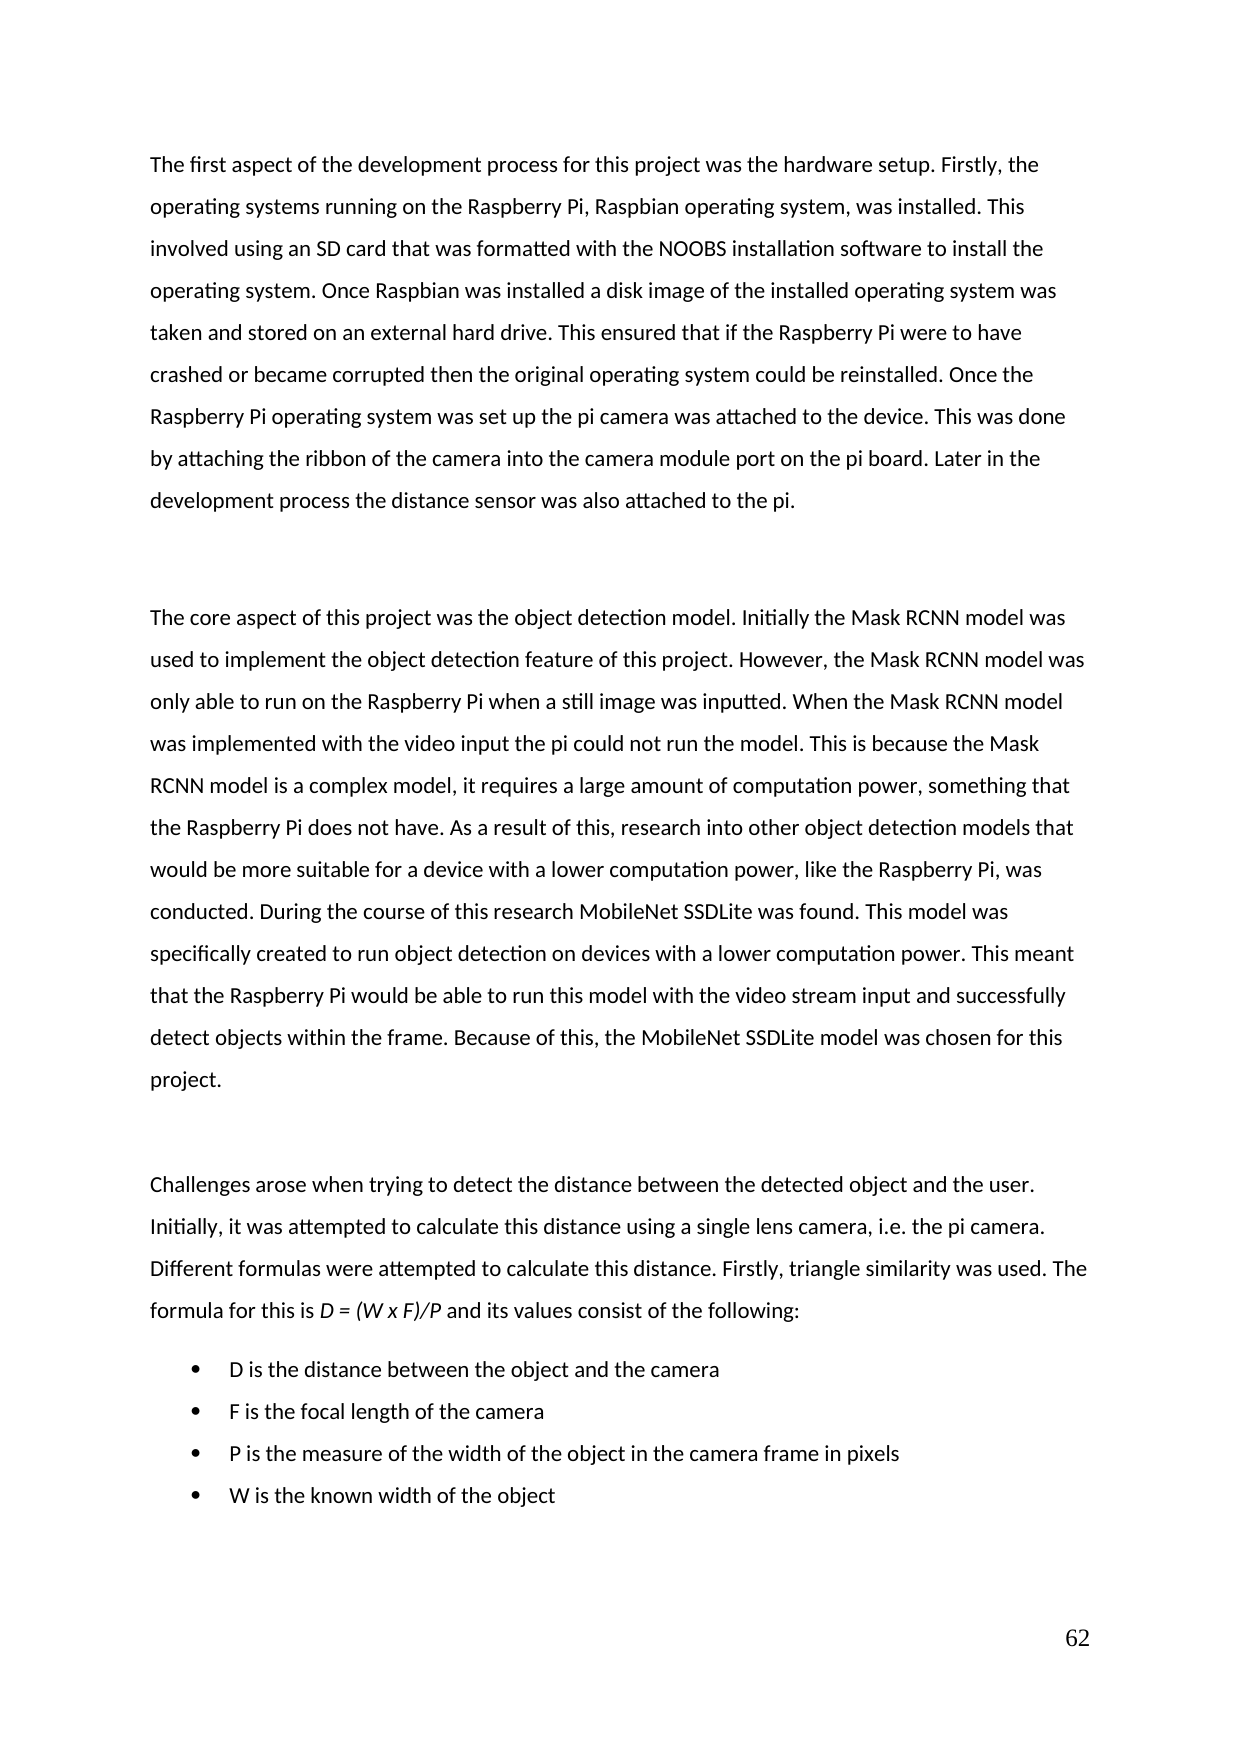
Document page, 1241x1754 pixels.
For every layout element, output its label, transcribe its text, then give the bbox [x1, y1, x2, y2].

text The first aspect of the development process for this project was the hardware setup. Firstly, the operating systems running on the Raspberry Pi, Raspbian operating system, was installed. This involved using an SD card that was formatted with the NOOBS installation software to install the operating system. Once Raspbian was installed a disk image of the installed operating system was taken and stored on an external hard drive. This ensured that if the Raspberry Pi were to have crashed or became corrupted then the original operating system could be reinstalled. Once the Raspberry Pi operating system was set up the pi camera was attached to the device. This was done by attaching the ribbon of the camera into the camera module port on the pi board. Later in the development process the distance sensor was also attached to the pi. [150, 150, 1090, 514]
list P is the measure of the width of the object in the camera frame in pixels [192, 1439, 1090, 1467]
list W is the known width of the object [192, 1481, 1090, 1509]
list F is the focal length of the camera [192, 1397, 1090, 1425]
text The core aspect of this project was the object detection model. Initially the Mask RCNN model was used to implement the object detection feature of this project. However, the Mask RCNN model was only able to run on the Raspberry Pi when a still image was inputted. When the Mask RCNN model was implemented with the video input the pi could not run the model. This is because the Mask RCNN model is a complex model, it requires a large amount of computation power, something that the Raspberry Pi does not have. As a result of this, research into other object detection models that would be more suitable for a device with a lower computation power, like the Raspberry Pi, was conducted. During the course of this research MobileNet SSDLite was found. This model was specifically created to run object detection on devices with a lower computation power. This meant that the Raspberry Pi would be able to run this model with the video stream input and successfully detect objects within the frame. Because of this, the MobileNet SSDLite model was chosen for this project. [150, 603, 1090, 1093]
list D is the distance between the object and the camera [192, 1355, 1090, 1383]
text Challenges arose when trying to detect the distance between the detected object and the user. Initially, it was attempted to calculate this distance using a single lens camera, i.e. the pi camera. Different formulas were attempted to calculate this distance. Firstly, triangle similarity was used. The formula for this is D = (W x F)/P and its values consist of the following: [150, 1170, 1090, 1324]
